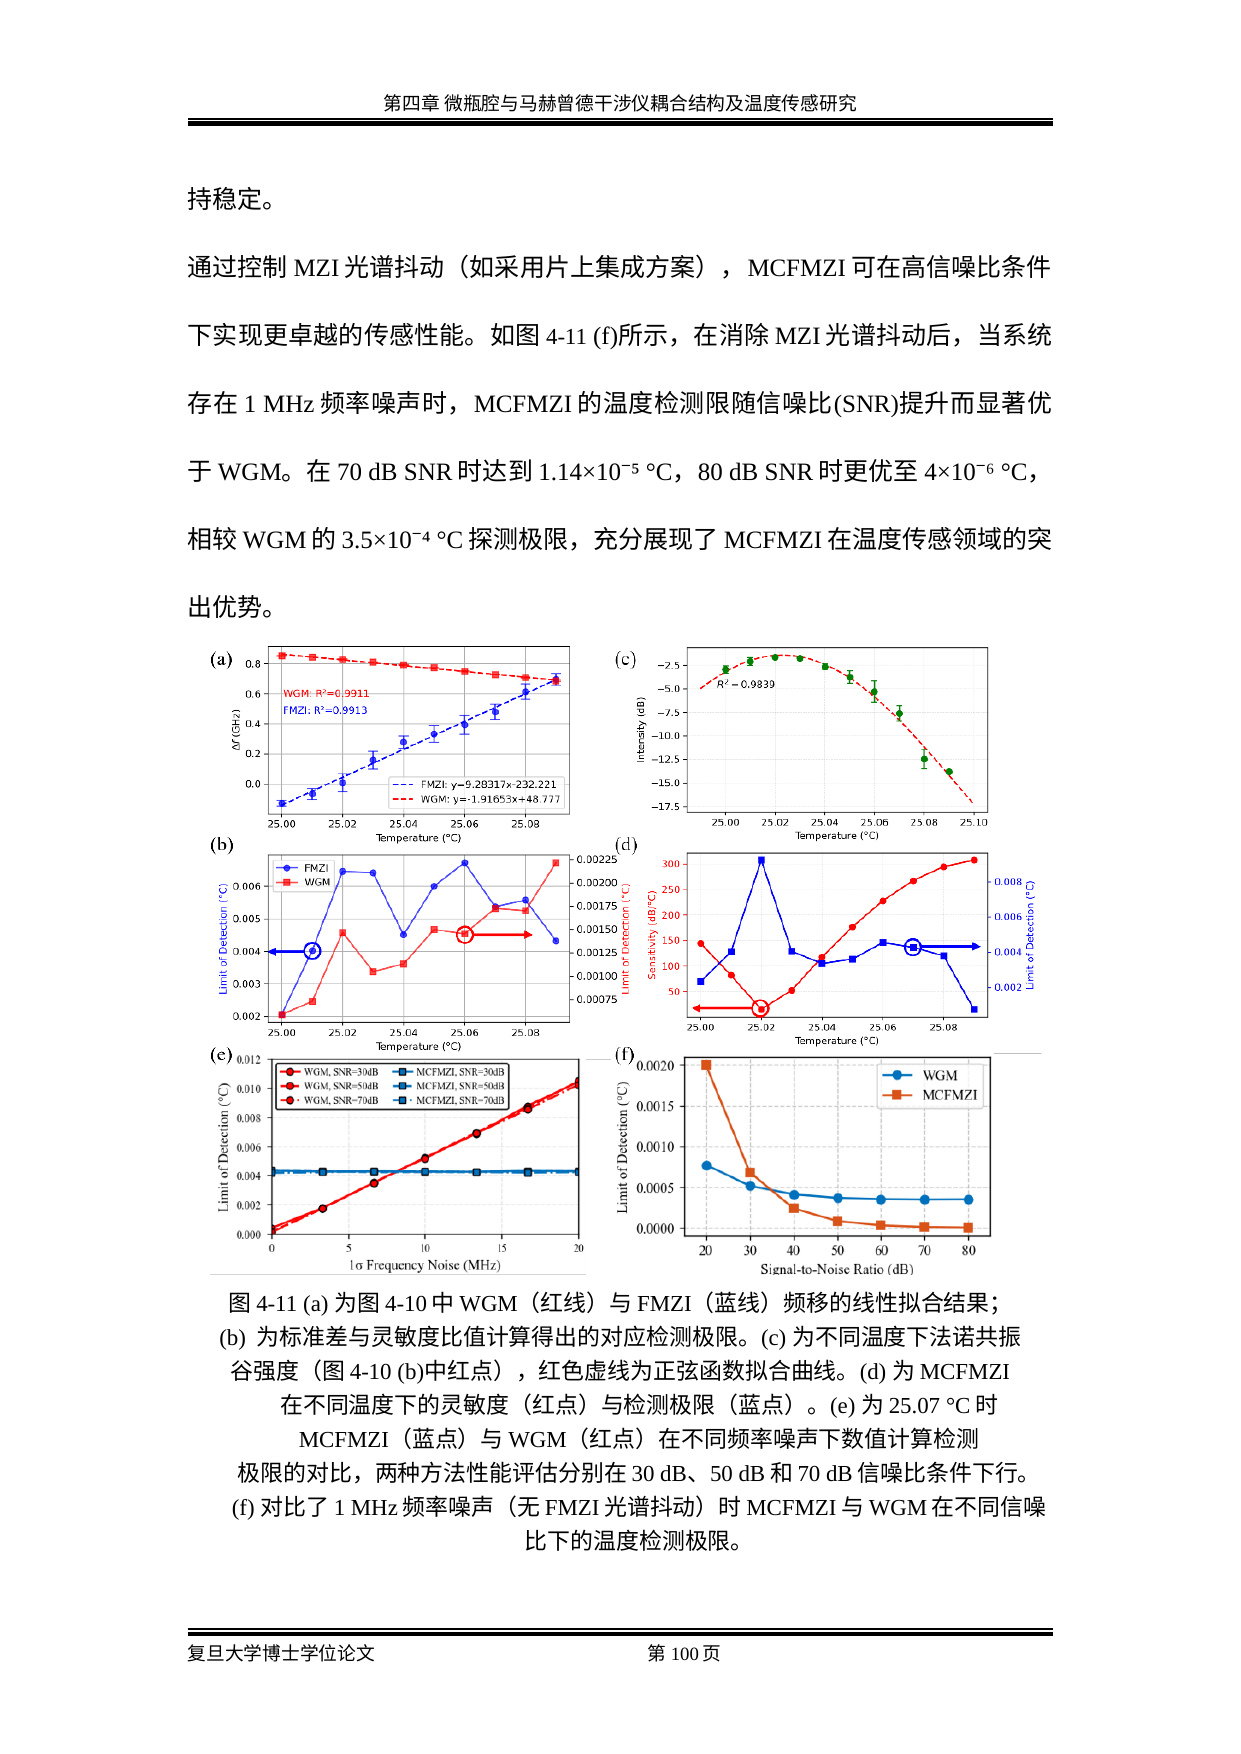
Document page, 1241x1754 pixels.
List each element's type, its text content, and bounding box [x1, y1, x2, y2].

text 通过控制MZI光谱抖动（如采用片上集成方案），MCFMZI可在高信噪比条件下实现更卓越的传感性能。如图4-11 (f)所示，在消除MZI光谱抖动后，当系统存在1 MHz频率噪声时，MCFMZI的温度检测限随信噪比(SNR)提升而显著优于WGM。在70 dB SNR时达到1.14×10⁻⁵ °C，80 dB SNR时更优至4×10⁻⁶ °C，相较WGM的3.5×10⁻⁴ °C探测极限，充分展现了MCFMZI在温度传感领域的突出优势。 [187, 232, 1053, 639]
list 极限的对比，两种方法性能评估分别在30 dB、50 dB和70 dB信噪比条件下行。 [225, 1454, 1053, 1488]
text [187, 164, 1053, 232]
picture [198, 639, 1042, 1275]
list 为标准差与灵敏度比值计算得出的对应检测极限。(c) 为不同温度下法诺共振 [187, 1318, 1053, 1352]
text 谷强度（图4-10 (b)中红点），红色虚线为正弦函数拟合曲线。(d) 为MCFMZI [187, 1352, 1053, 1386]
text 图 4-11 (a) 为图 4-10中WGM（红线）与FMZI（蓝线）频移的线性拟合结果； [187, 1284, 1053, 1318]
list 在不同温度下的灵敏度（红点）与检测极限（蓝点）。(e) 为25.07 °C时 [225, 1386, 1053, 1420]
list MCFMZI（蓝点）与WGM（红点）在不同频率噪声下数值计算检测 [225, 1420, 1053, 1454]
list (f) 对比了1 MHz频率噪声（无FMZI光谱抖动）时MCFMZI与WGM在不同信噪比下的温度检测极限。 [225, 1488, 1053, 1556]
